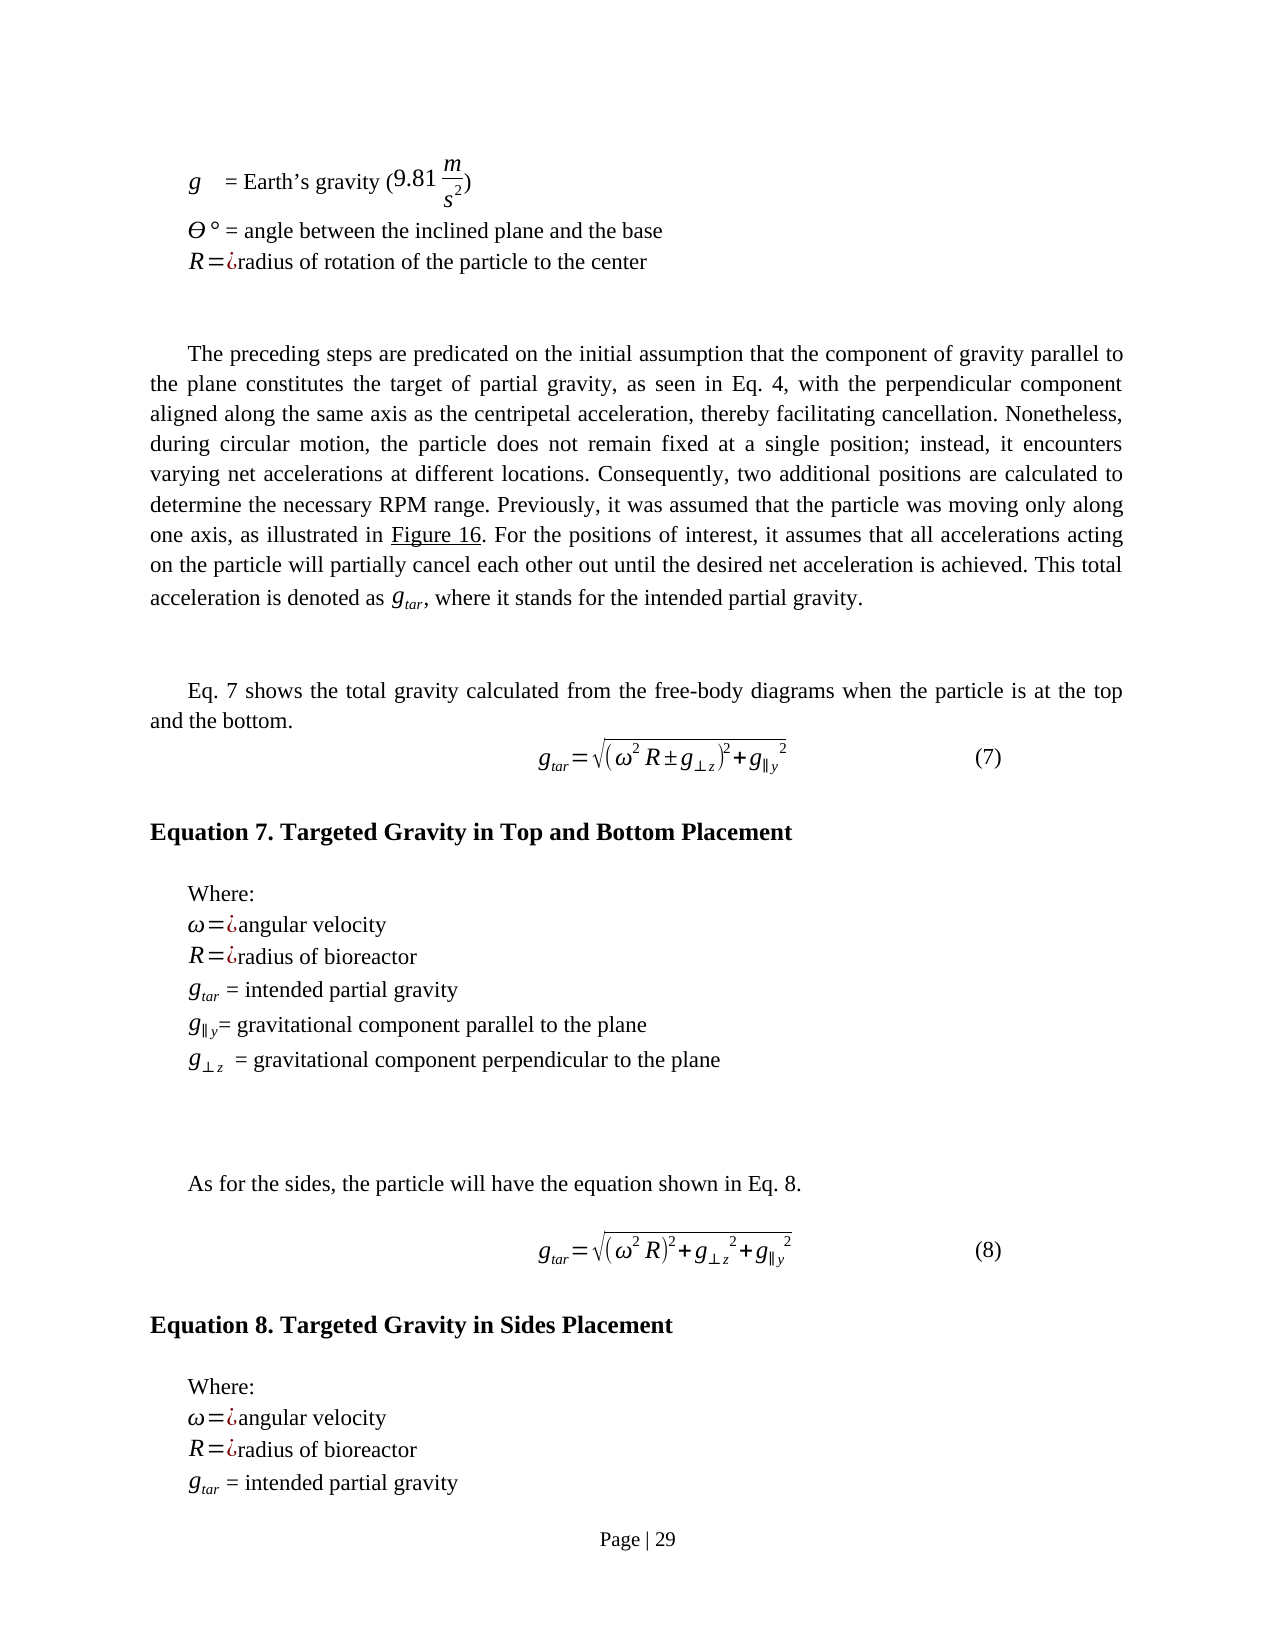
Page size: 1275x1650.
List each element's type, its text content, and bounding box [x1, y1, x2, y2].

text Where: [150, 881, 1125, 907]
text = gravitational component perpendicular to the plane [150, 1044, 1125, 1075]
text (7) [150, 737, 1125, 775]
text radius of rotation of the particle to the center [150, 248, 1125, 275]
text Eq. 7 shows the total gravity calculated from the free-body diagrams when the particle is at the top and the bottom. [150, 677, 1125, 733]
text = intended partial gravity [150, 974, 1125, 1005]
text As for the sides, the particle will have the equation shown in Eq. 8. [150, 1170, 1125, 1196]
text radius of bioreactor [150, 942, 1125, 970]
text = Earth’s gravity () [150, 150, 1125, 212]
text = angle between the inclined plane and the base [150, 216, 1125, 244]
text angular velocity [150, 1404, 1125, 1431]
text radius of bioreactor [150, 1435, 1125, 1463]
text Where: [150, 1373, 1125, 1400]
text (8) [150, 1230, 1125, 1298]
text The preceding steps are predicated on the initial assumption that the component of gravity parallel to the plane constitutes the target of partial gravity, as seen in Eq. 4, with the perpendicular component aligned along the same axis as the centripetal acceleration, thereby facilitating cancellation. Nonetheless, during circular motion, the particle does not remain fixed at a single position; instead, it encounters varying net accelerations at different locations. Consequently, two additional positions are calculated to determine the necessary RPM range. Previously, it was assumed that the particle was moving only along one axis, as illustrated in Figure 16. For the positions of interest, it assumes that all accelerations acting on the particle will partially cancel each other out until the desired net acceleration is achieved. This total acceleration is denoted as , where it stands for the intended partial gravity. [150, 340, 1125, 613]
text = intended partial gravity [150, 1467, 1125, 1498]
text angular velocity [150, 911, 1125, 938]
text = gravitational component parallel to the plane [150, 1009, 1125, 1040]
